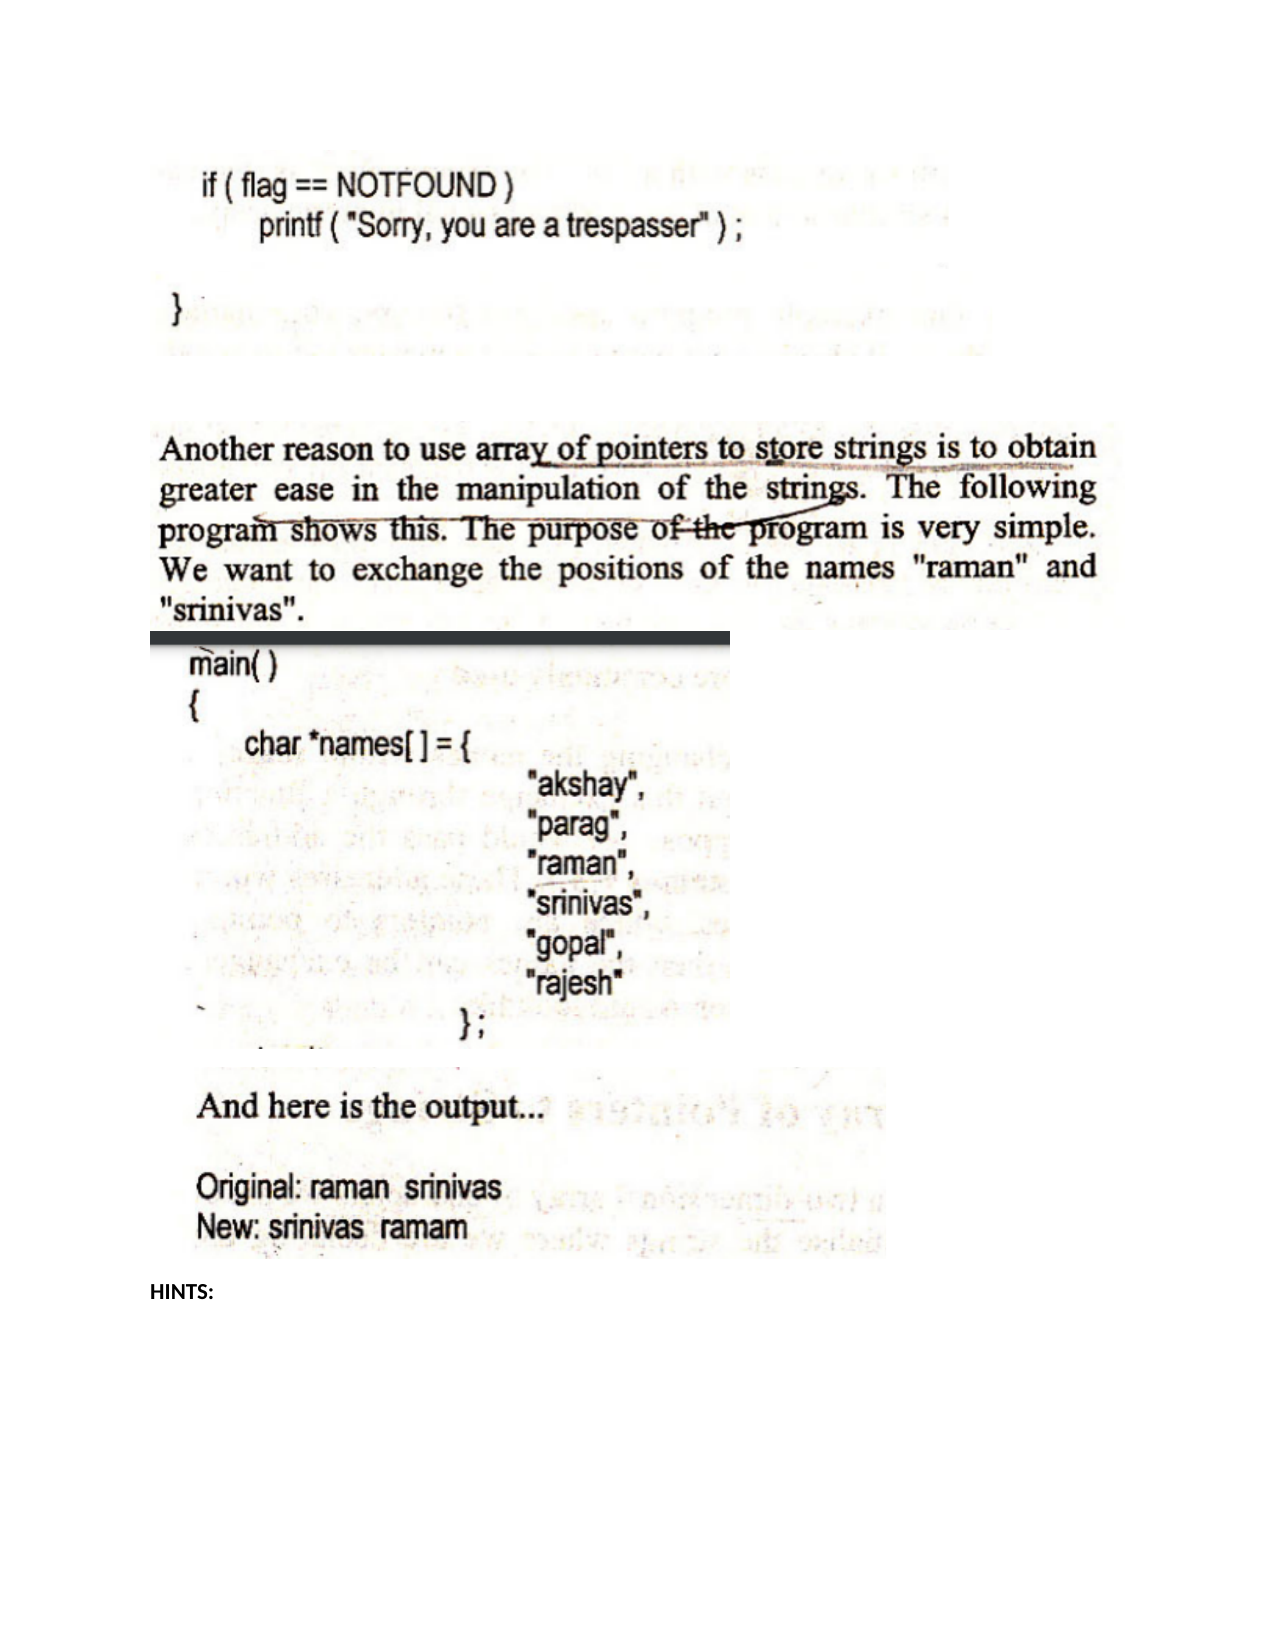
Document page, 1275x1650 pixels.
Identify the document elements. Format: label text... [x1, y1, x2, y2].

picture [150, 631, 730, 1049]
picture [150, 271, 993, 356]
picture [150, 421, 1125, 630]
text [150, 150, 1125, 355]
text HINTS: [150, 1277, 1125, 1305]
picture [150, 1067, 887, 1259]
picture [150, 150, 949, 269]
